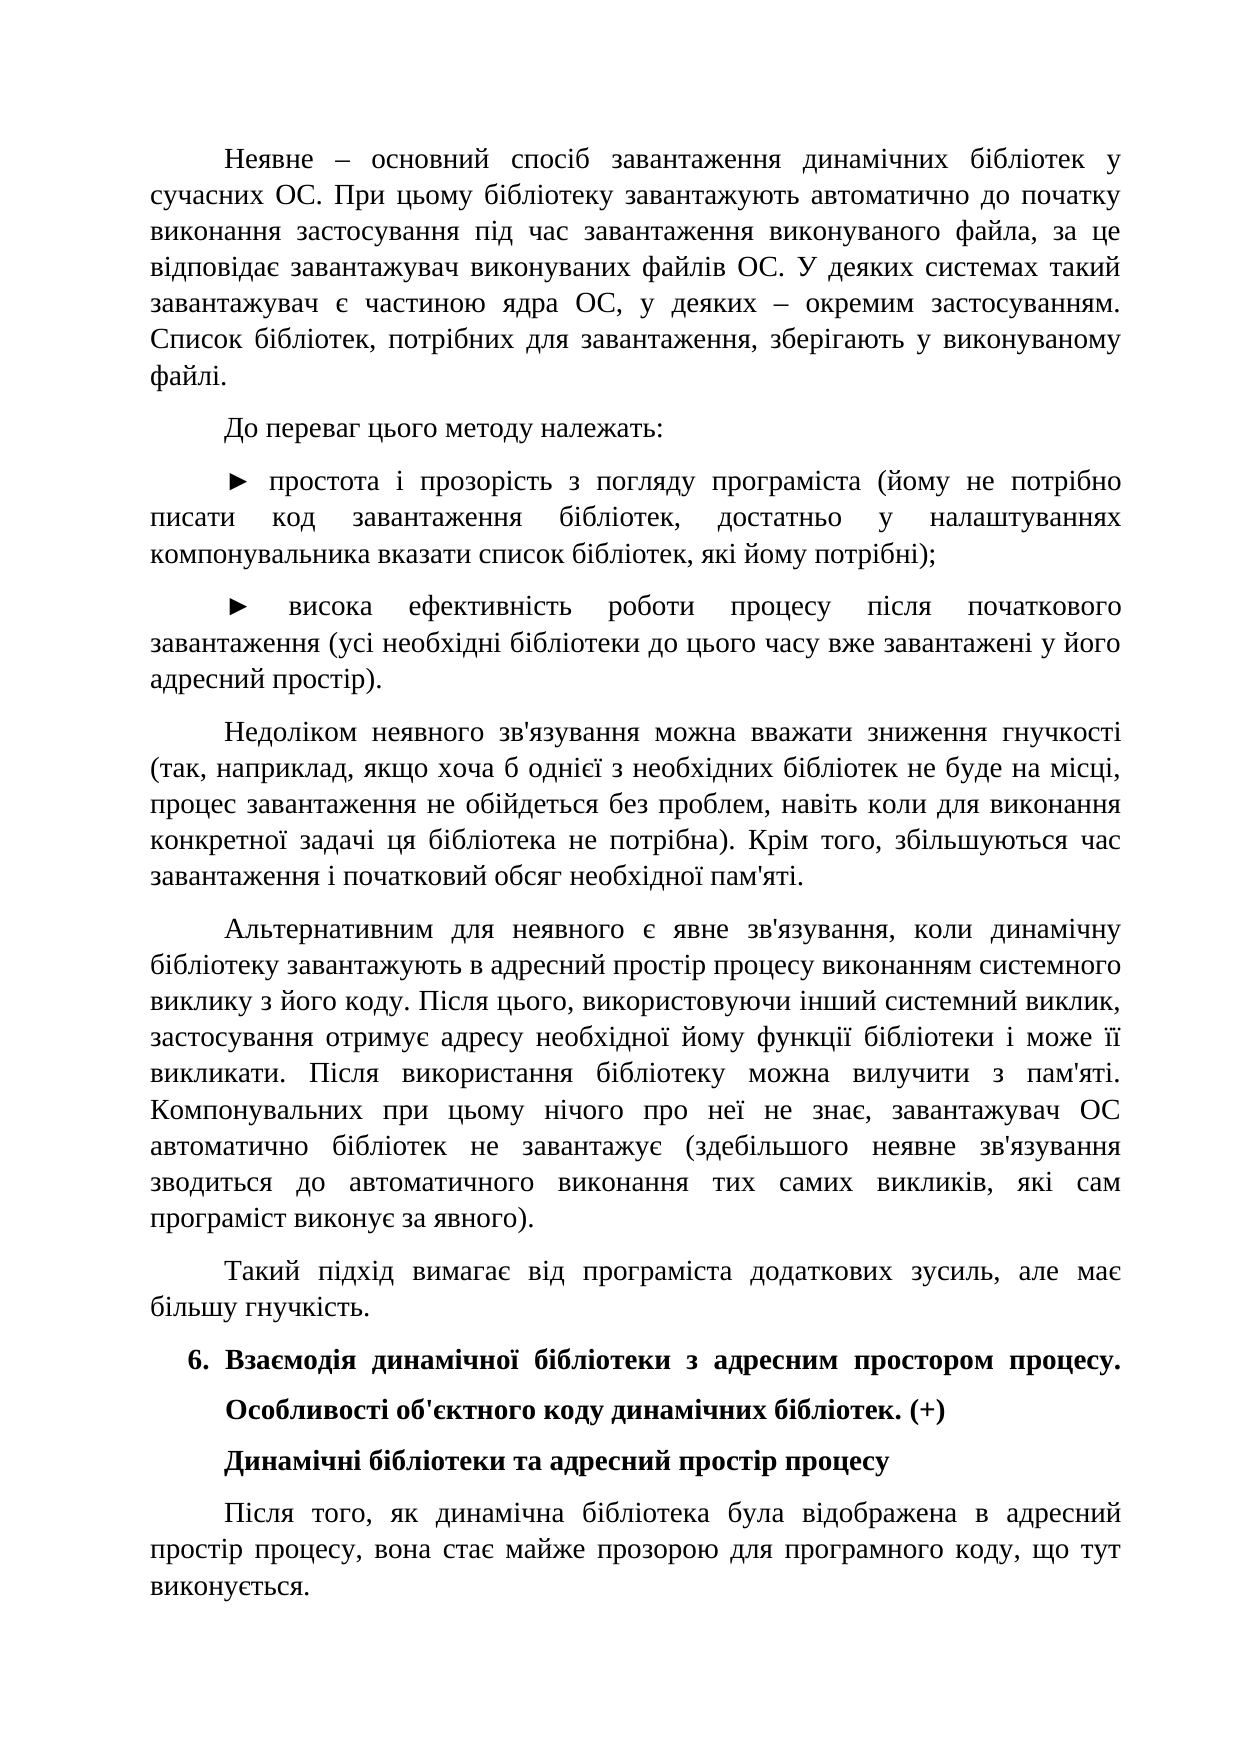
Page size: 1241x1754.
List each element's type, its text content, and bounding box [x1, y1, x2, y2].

text ► висока ефективність роботи процесу після початкового завантаження (усі необхідні бібліотеки до цього часу вже завантажені у його адресний простір). [150, 588, 1122, 694]
text Недоліком неявного зв'язування можна вважати зниження гнучкості (так, наприклад, якщо хоча б однієї з необхідних бібліотек не буде на місці, процес завантаження не обійдеться без проблем, навіть коли для виконання конкретної задачі ця бібліотека не потрібна). Крім того, збільшуються час завантаження і початковий обсяг необхідної пам'яті. [150, 714, 1122, 892]
text Динамічні бібліотеки та адресний простір процесу [150, 1443, 1122, 1476]
text Неявне – основний спосіб завантаження динамічних бібліотек у сучасних ОС. При цьому бібліотеку завантажують автоматично до початку виконання застосування під час завантаження виконуваного файла, за це відповідає завантажувач виконуваних файлів ОС. У деяких системах такий завантажувач є частиною ядра ОС, у деяких – окремим застосуванням. Список бібліотек, потрібних для завантаження, зберігають у виконуваному файлі. [150, 141, 1122, 391]
text ► простота і прозорість з погляду програміста (йому не потрібно писати код завантаження бібліотек, достатньо у налаштуваннях компонувальника вказати список бібліотек, які йому потрібні); [150, 463, 1122, 569]
text Такий підхід вимагає від програміста додаткових зусиль, але має більшу гнучкість. [150, 1253, 1122, 1323]
subtitle Взаємодія динамічної бібліотеки з адресним простором процесу. Особливості об'єктного коду динамічних бібліотек. (+) [187, 1342, 1122, 1426]
text Альтернативним для неявного є явне зв'язування, коли динамічну бібліотеку завантажують в адресний простір процесу виконанням системного виклику з його коду. Після цього, використовуючи інший системний виклик, застосування отримує адресу необхідної йому функції бібліотеки і може її викликати. Після використання бібліотеку можна вилучити з пам'яті. Компонувальних при цьому нічого про неї не знає, завантажувач ОС автоматично бібліотек не завантажує (здебільшого неявне зв'язування зводиться до автоматичного виконання тих самих викликів, які сам програміст виконує за явного). [150, 911, 1122, 1234]
text До переваг цього методу належать: [150, 411, 1122, 444]
text Після того, як динамічна бібліотека була відображена в адресний простір процесу, вона стає майже прозорою для програмного коду, що тут виконується. [150, 1495, 1122, 1601]
